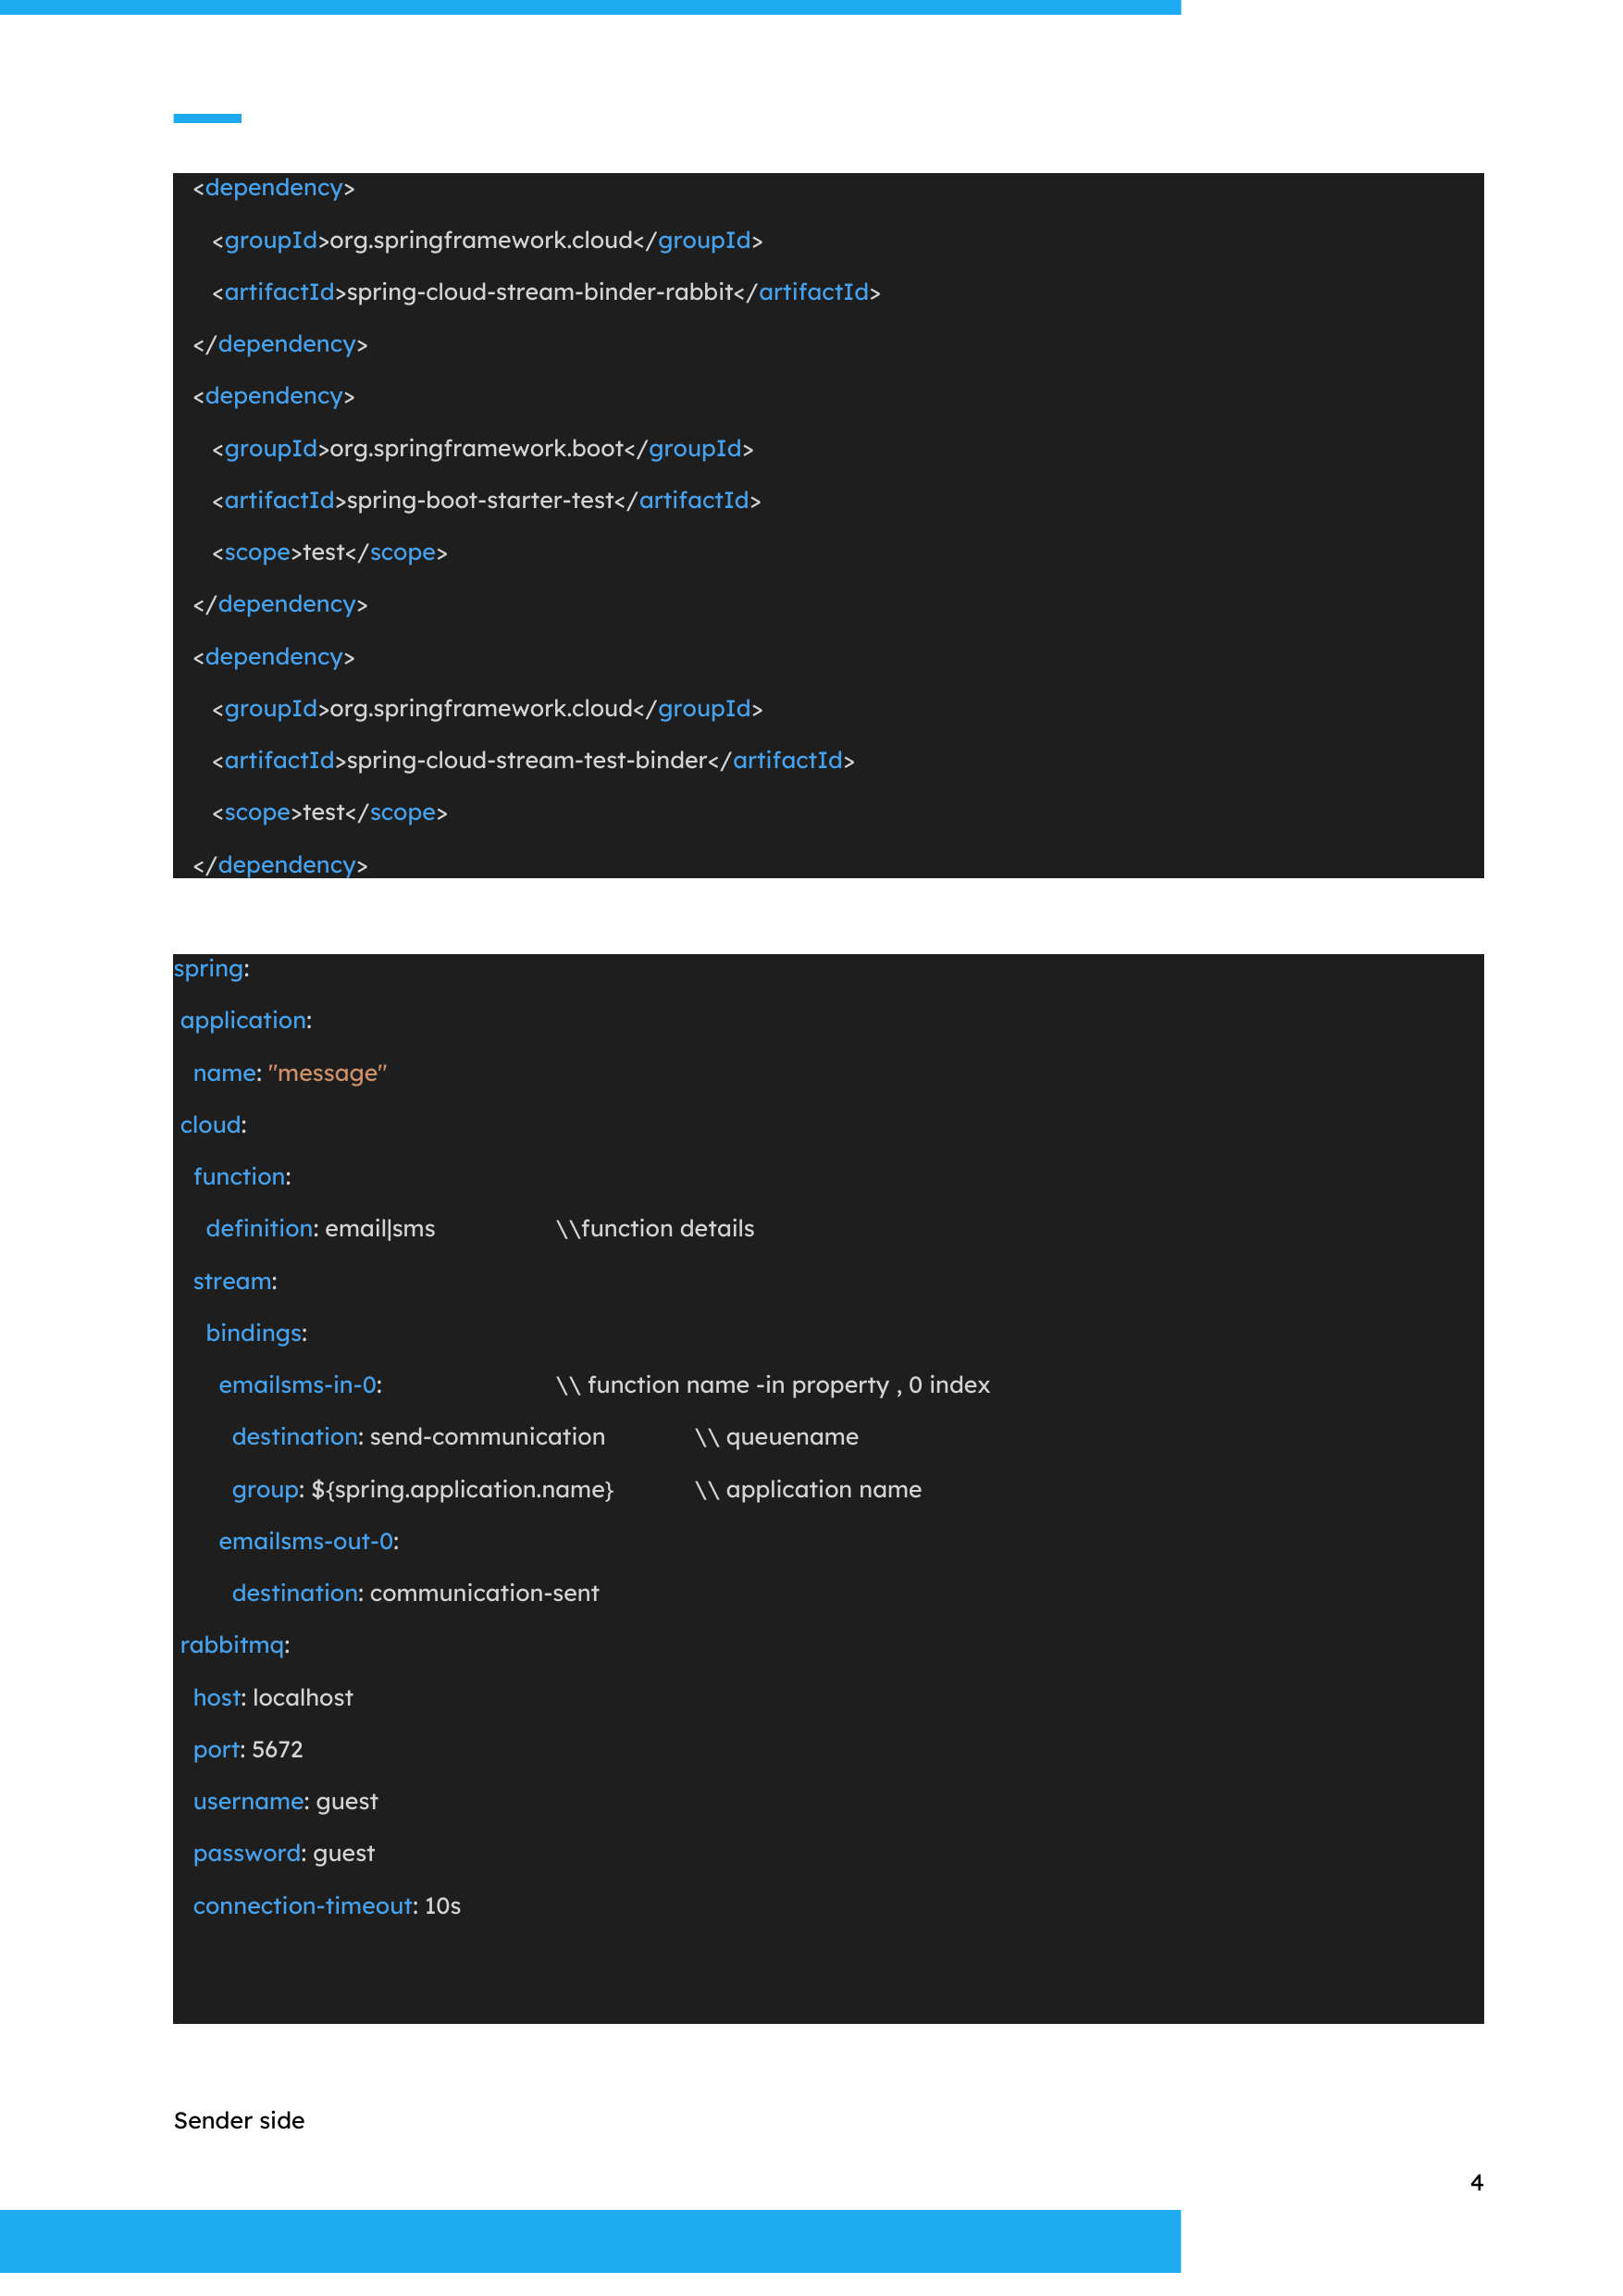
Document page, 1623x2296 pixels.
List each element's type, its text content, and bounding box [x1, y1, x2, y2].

picture [173, 114, 242, 123]
text username: guest [173, 1787, 1484, 1816]
text function: [173, 1162, 1484, 1191]
text host: localhost [173, 1682, 1484, 1711]
text group: ${spring.application.name} \\ application name [173, 1474, 1484, 1503]
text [173, 225, 1484, 254]
text <scope>test</scope> [173, 538, 1484, 566]
text rabbitmq: [173, 1631, 1484, 1659]
text <dependency> [173, 173, 1484, 202]
text cloud: [173, 1110, 1484, 1139]
text password: guest [173, 1839, 1484, 1868]
text port: 5672 [173, 1734, 1484, 1764]
text Sender side [173, 2106, 1484, 2135]
text <artifactId>spring-boot-starter-test</artifactId> [173, 485, 1484, 515]
text <artifactId>spring-cloud-stream-test-binder</artifactId> [173, 746, 1484, 775]
picture [0, 2210, 1182, 2273]
text stream: [173, 1266, 1484, 1295]
text </dependency> [173, 850, 1484, 878]
text emailsms-in-0: \\ function name -in property , 0 index [173, 1371, 1484, 1399]
picture [0, 0, 1182, 15]
text <dependency> [173, 641, 1484, 670]
text <dependency> [173, 381, 1484, 410]
text <groupId>org.springframework.cloud</groupId> [173, 693, 1484, 723]
text <artifactId>spring-cloud-stream-binder-rabbit</artifactId> [173, 277, 1484, 306]
text bindings: [173, 1318, 1484, 1347]
text definition: email|sms \\function details [173, 1214, 1484, 1243]
text <groupId>org.springframework.boot</groupId> [173, 433, 1484, 462]
text spring: [173, 954, 1484, 983]
text destination: communication-sent [173, 1579, 1484, 1607]
text </dependency> [173, 590, 1484, 618]
text connection-timeout: 10s [173, 1891, 1484, 1919]
text destination: send-communication \\ queuename [173, 1422, 1484, 1451]
text emailsms-out-0: [173, 1526, 1484, 1556]
text application: [173, 1006, 1484, 1035]
text name: "message" [173, 1058, 1484, 1086]
text </dependency> [173, 329, 1484, 358]
text <scope>test</scope> [173, 798, 1484, 826]
